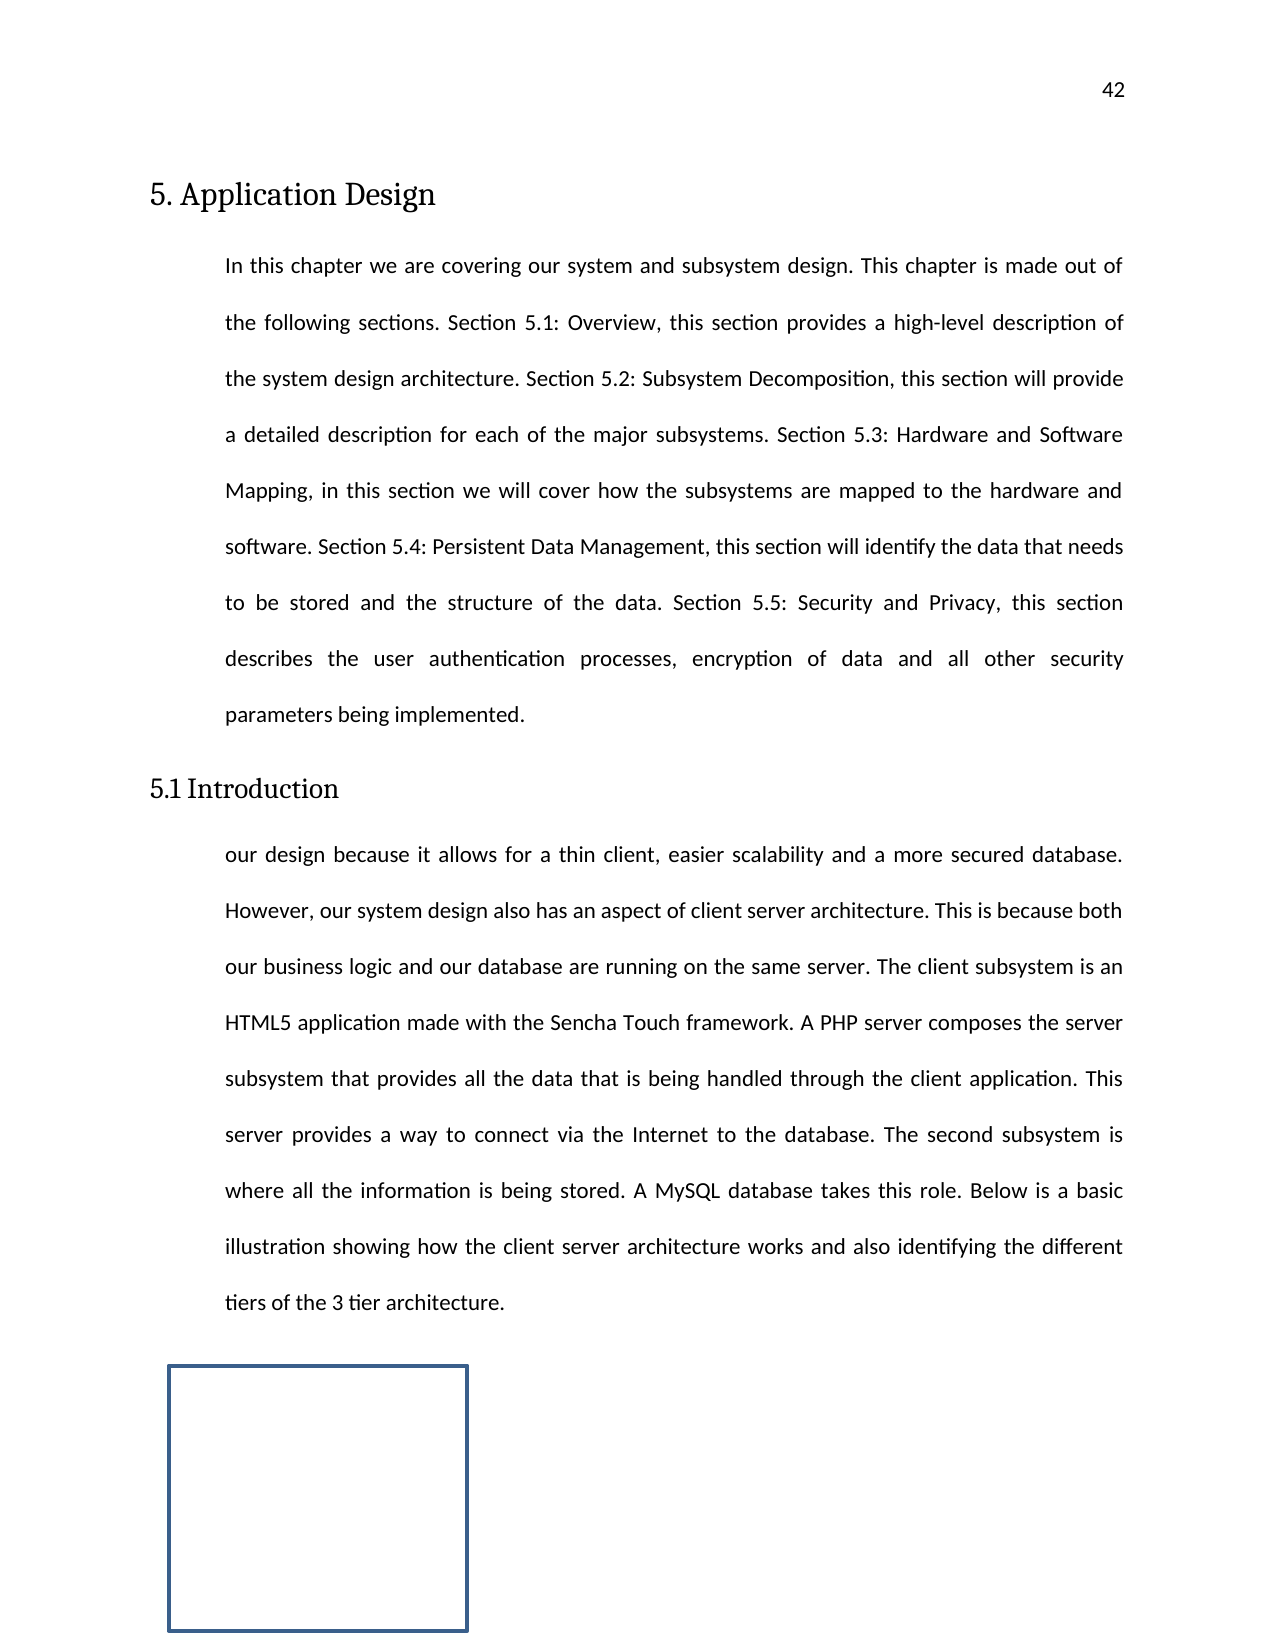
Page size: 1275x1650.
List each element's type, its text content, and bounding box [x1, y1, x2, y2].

text In this chapter we are covering our system and subsystem design. This chapter is made out of the following sections. Section 5.1: Overview, this section provides a high-level description of the system design architecture. Section 5.2: Subsystem Decomposition, this section will provide a detailed description for each of the major subsystems. Section 5.3: Hardware and Software Mapping, in this section we will cover how the subsystems are mapped to the hardware and software. Section 5.4: Persistent Data Management, this section will identify the data that needs to be stored and the structure of the data. Section 5.5: Security and Privacy, this section describes the user authentication processes, encryption of data and all other security parameters being implemented. [225, 252, 1125, 728]
subtitle 5. Application Design [150, 175, 1125, 213]
subtitle 5.1 Introduction [150, 773, 1125, 806]
text our design because it allows for a thin client, easier scalability and a more secured database. However, our system design also has an aspect of client server architecture. This is because both our business logic and our database are running on the same server. The client subsystem is an HTML5 application made with the Sencha Touch framework. A PHP server composes the server subsystem that provides all the data that is being handled through the client application. This server provides a way to connect via the Internet to the database. The second subsystem is where all the information is being stored. A MySQL database takes this role. Below is a basic illustration showing how the client server architecture works and also identifying the different tiers of the 3 tier architecture. [225, 840, 1125, 1316]
